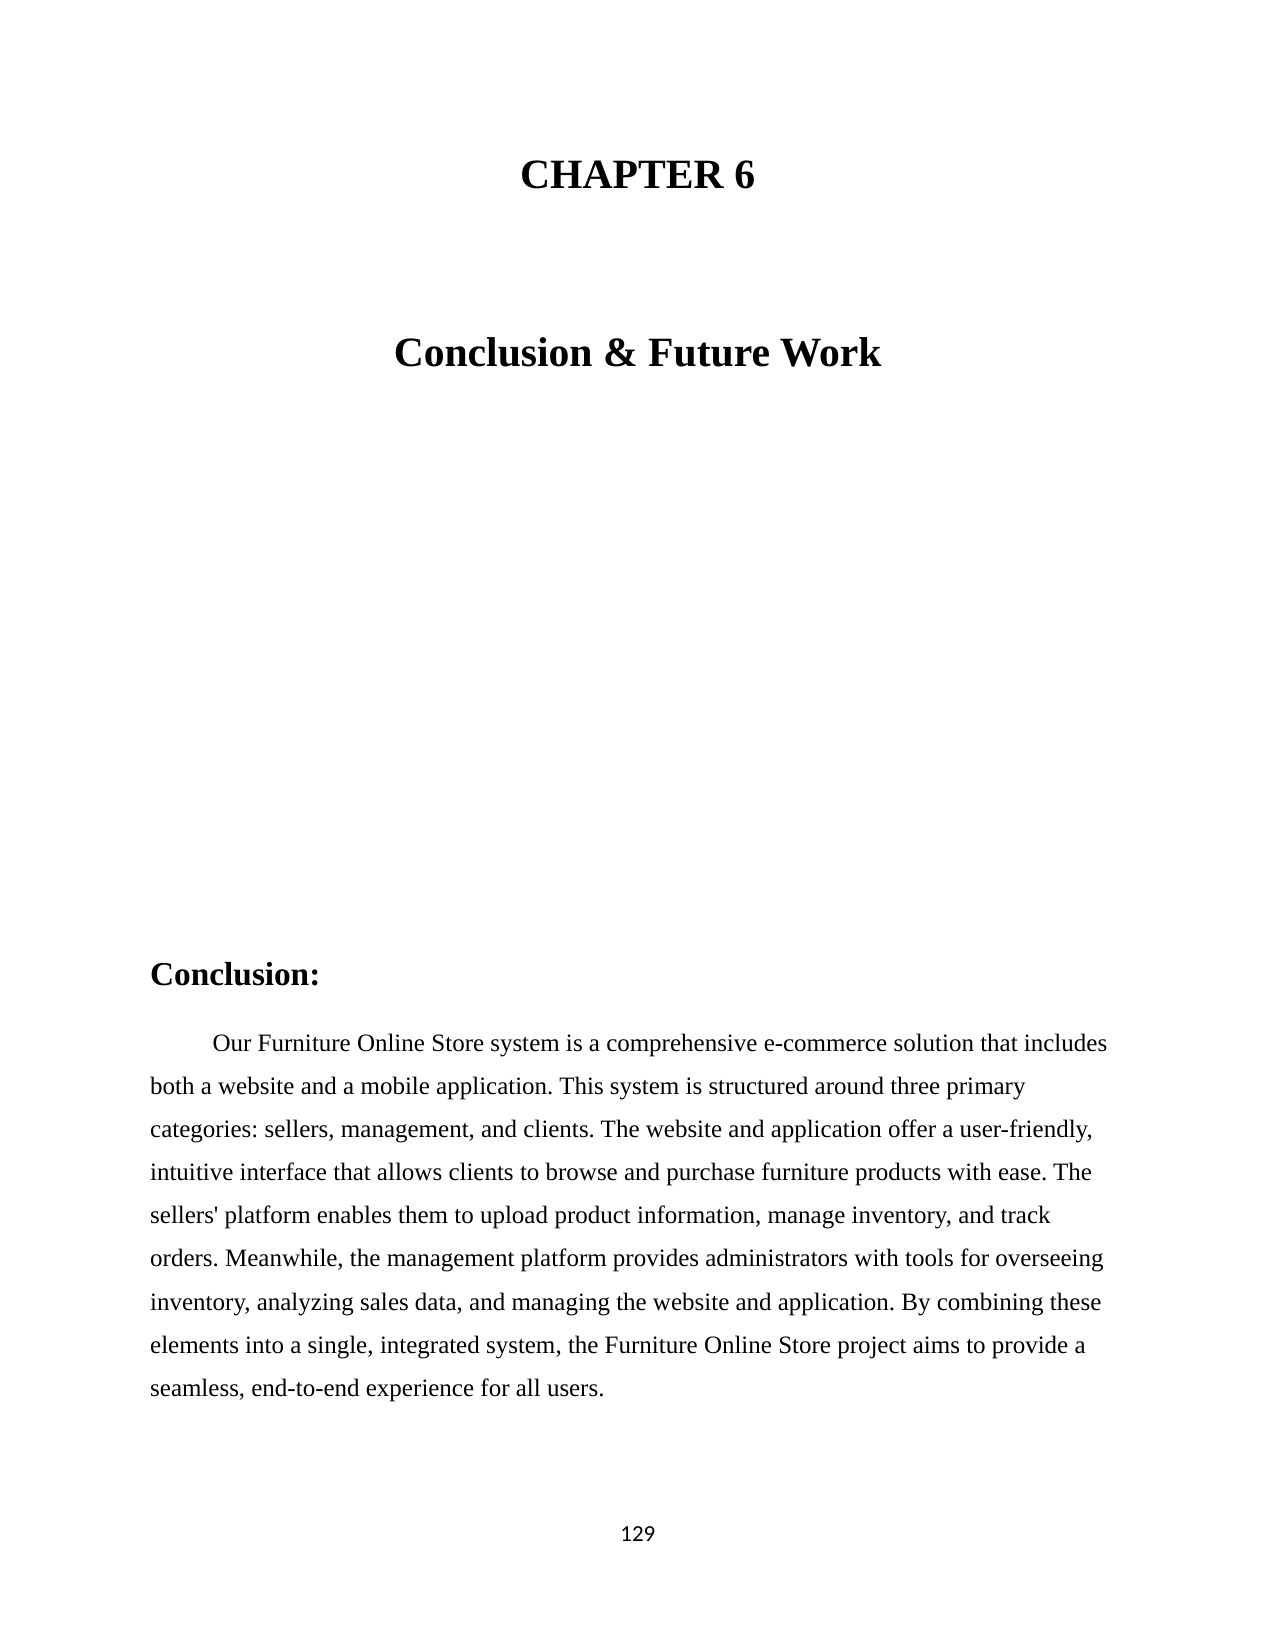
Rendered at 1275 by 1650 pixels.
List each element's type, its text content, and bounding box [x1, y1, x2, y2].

text Our Furniture Online Store system is a comprehensive e-commerce solution that includes both a website and a mobile application. This system is structured around three primary categories: sellers, management, and clients. The website and application offer a user-friendly, intuitive interface that allows clients to browse and purchase furniture products with ease. The sellers' platform enables them to upload product information, manage inventory, and track orders. Meanwhile, the management platform provides administrators with tools for overseeing inventory, analyzing sales data, and managing the website and application. By combining these elements into a single, integrated system, the Furniture Online Store project aims to provide a seamless, end-to-end experience for all users. [150, 1028, 1125, 1402]
text Conclusion & Future Work [150, 327, 1125, 375]
text Conclusion: [150, 954, 1125, 992]
text CHAPTER 6 [150, 150, 1125, 198]
